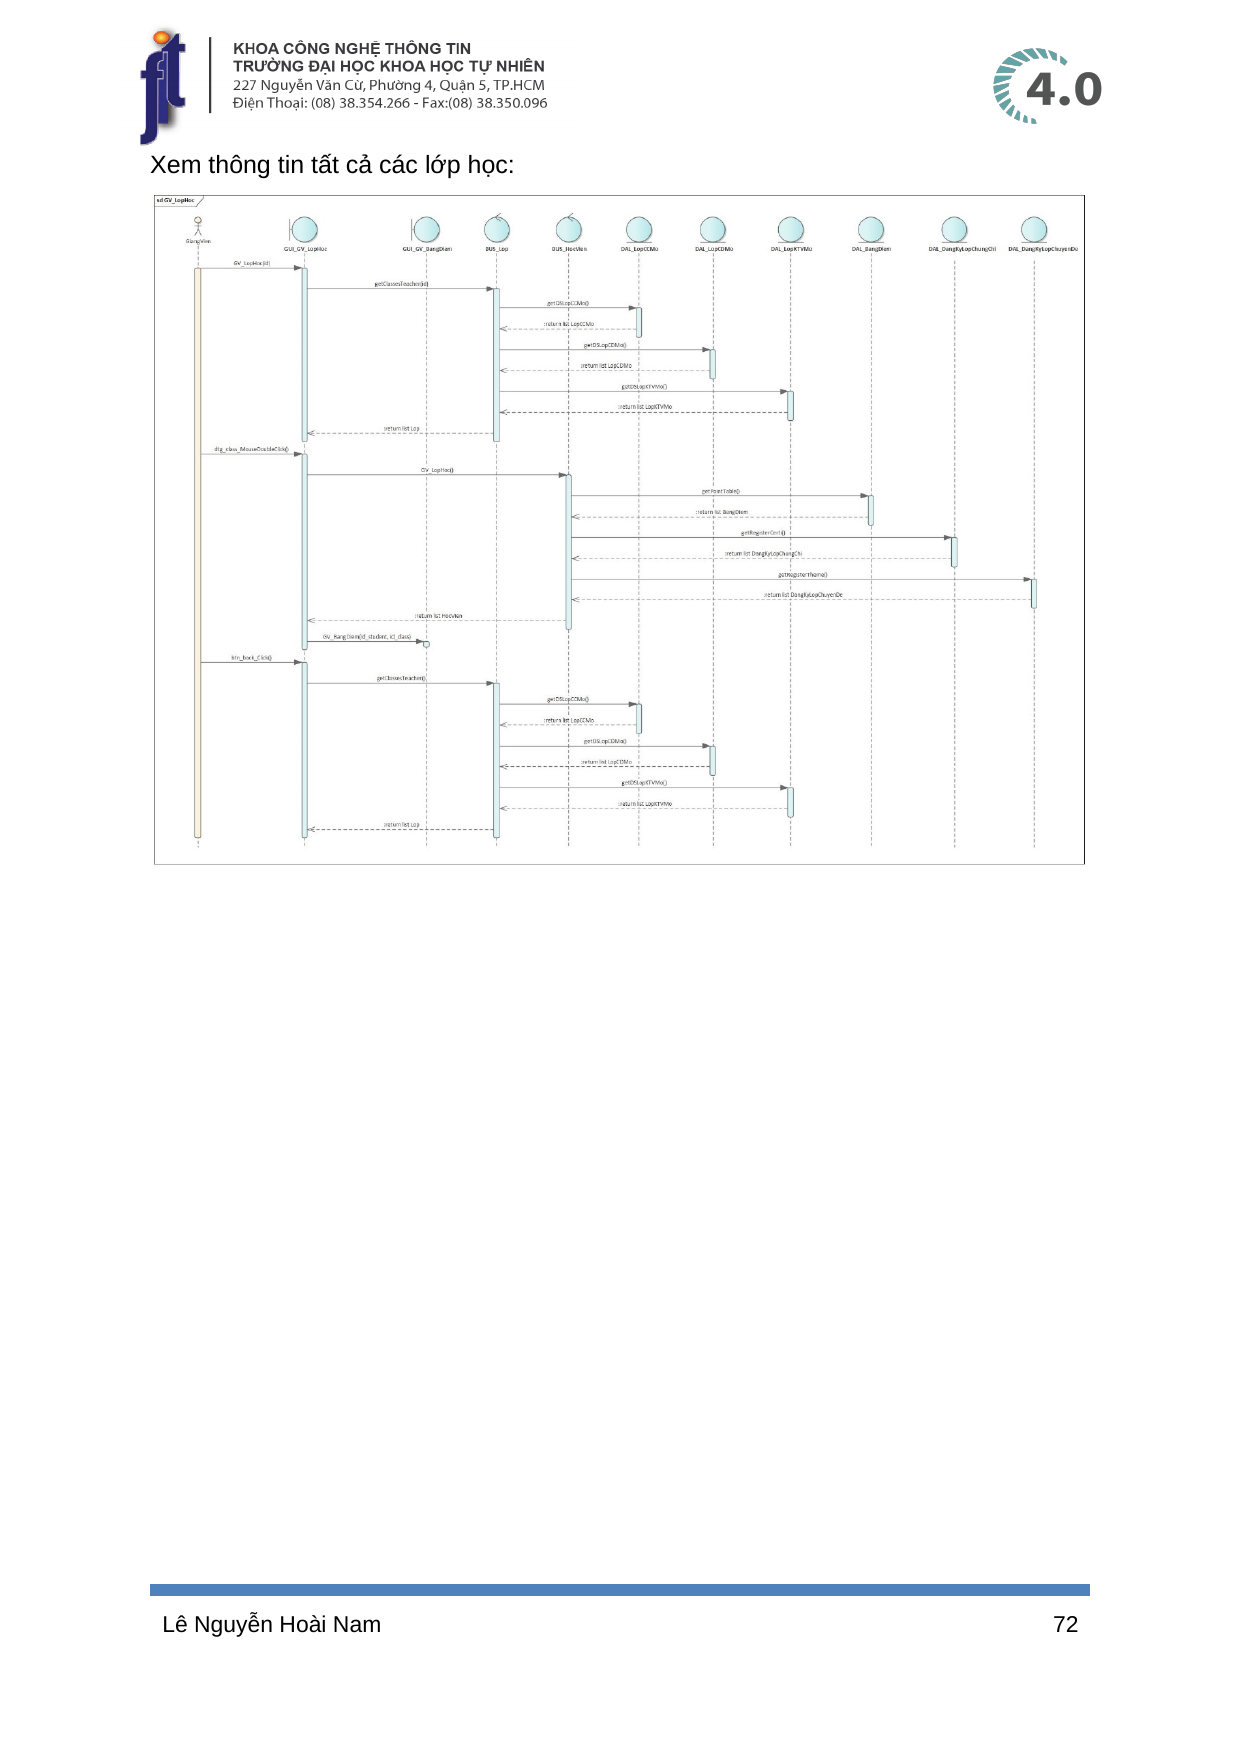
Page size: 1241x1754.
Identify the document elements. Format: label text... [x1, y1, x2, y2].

picture [150, 191, 1088, 867]
picture [985, 41, 1108, 127]
picture [117, 21, 580, 167]
